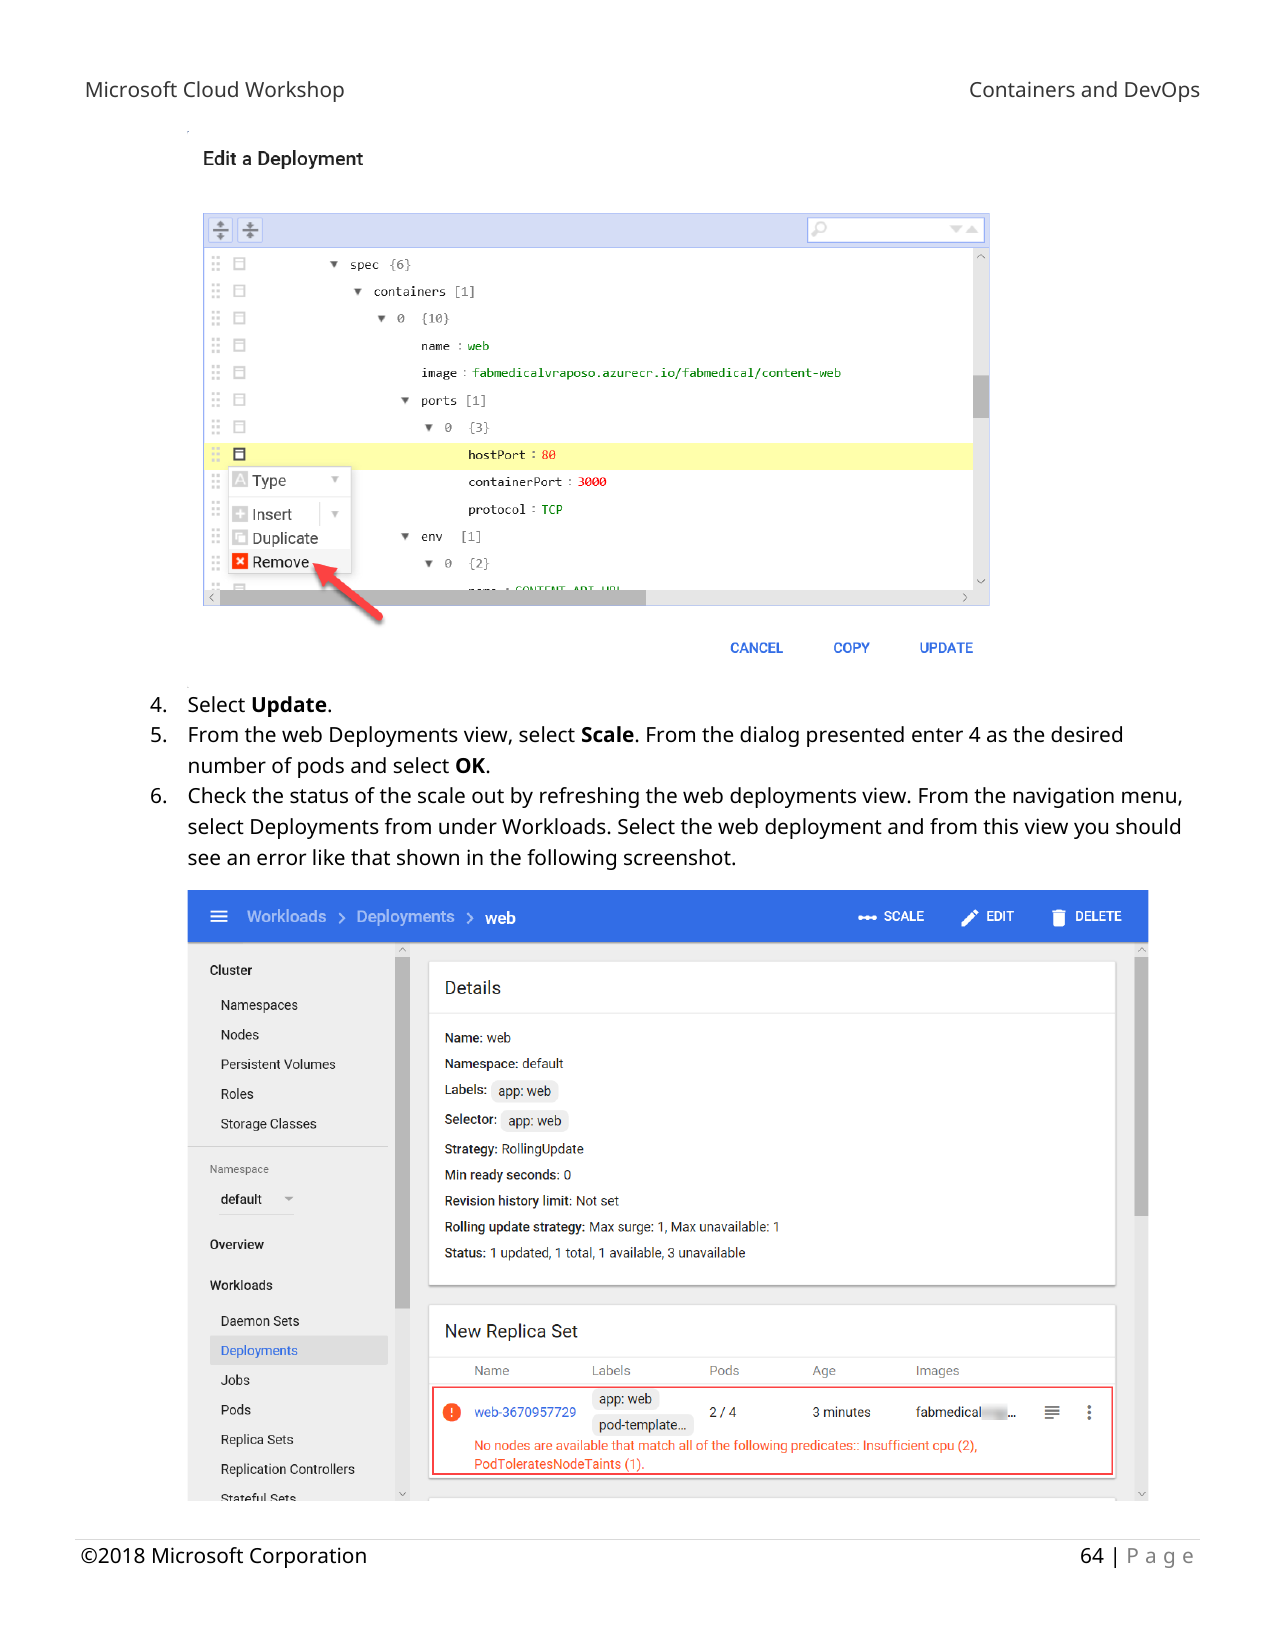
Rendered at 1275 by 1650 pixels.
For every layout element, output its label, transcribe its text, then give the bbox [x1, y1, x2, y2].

list Check the status of the scale out by refreshing the web deployments view. From the navigation menu, select Deployments from under Workloads. Select the web deployment and from this view you should see an error like that shown in the following screenshot. [150, 782, 1200, 871]
list Select Update. [150, 690, 1200, 718]
picture [187, 890, 1149, 1501]
list From the web Deployments view, select Scale. From the dialog presented enter 4 as the desired number of pods and select OK. [150, 720, 1200, 779]
picture [187, 131, 1003, 688]
